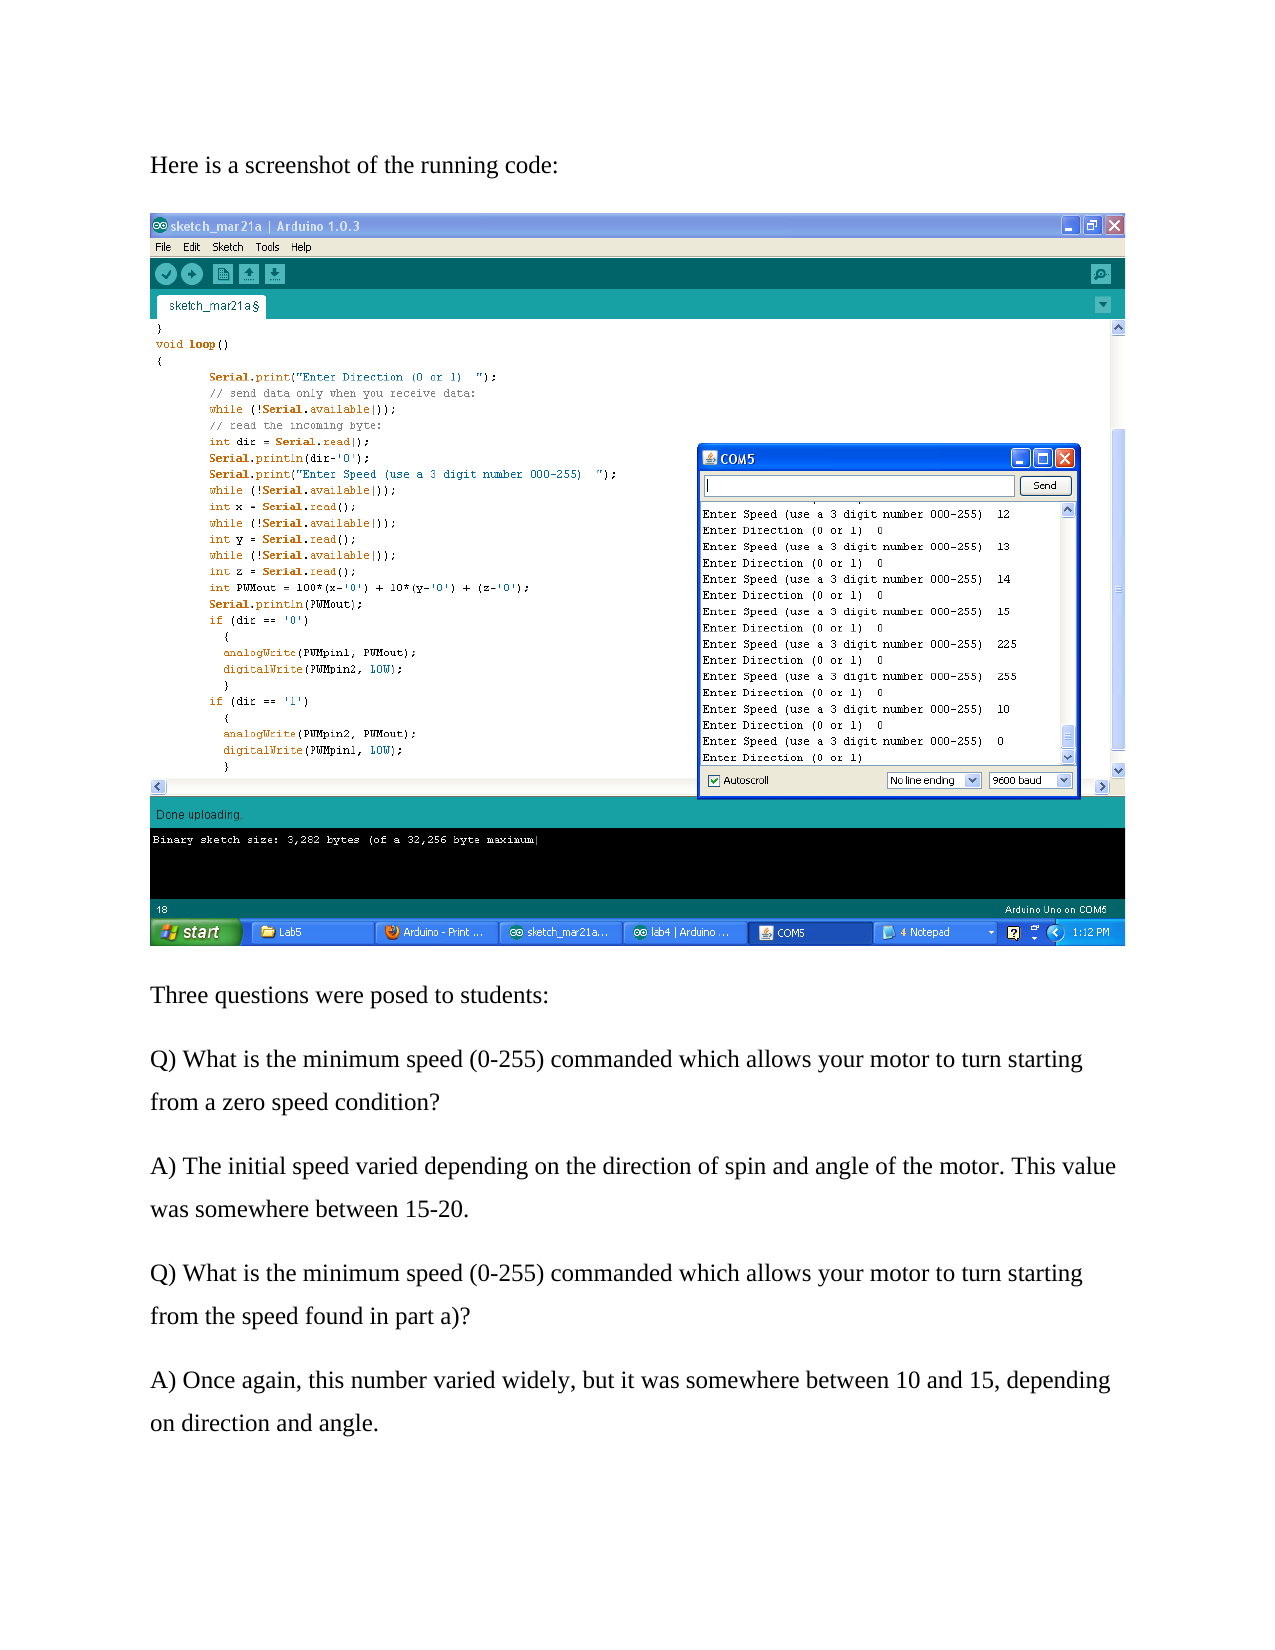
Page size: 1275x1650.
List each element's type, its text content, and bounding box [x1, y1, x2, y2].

text Q) What is the minimum speed (0-255) commanded which allows your motor to turn starting from a zero speed condition? [150, 1044, 1125, 1116]
text A) The initial speed varied depending on the direction of spin and angle of the motor. This value was somewhere between 15-20. [150, 1151, 1125, 1223]
text Three questions were posed to students: [150, 980, 1125, 1009]
picture [150, 213, 1125, 946]
text Here is a screenshot of the running code: [150, 150, 1125, 179]
text A) Once again, this number varied widely, but it was somewhere between 10 and 15, depending on direction and angle. [150, 1365, 1125, 1437]
text Q) What is the minimum speed (0-255) commanded which allows your motor to turn starting from the speed found in part a)? [150, 1258, 1125, 1330]
